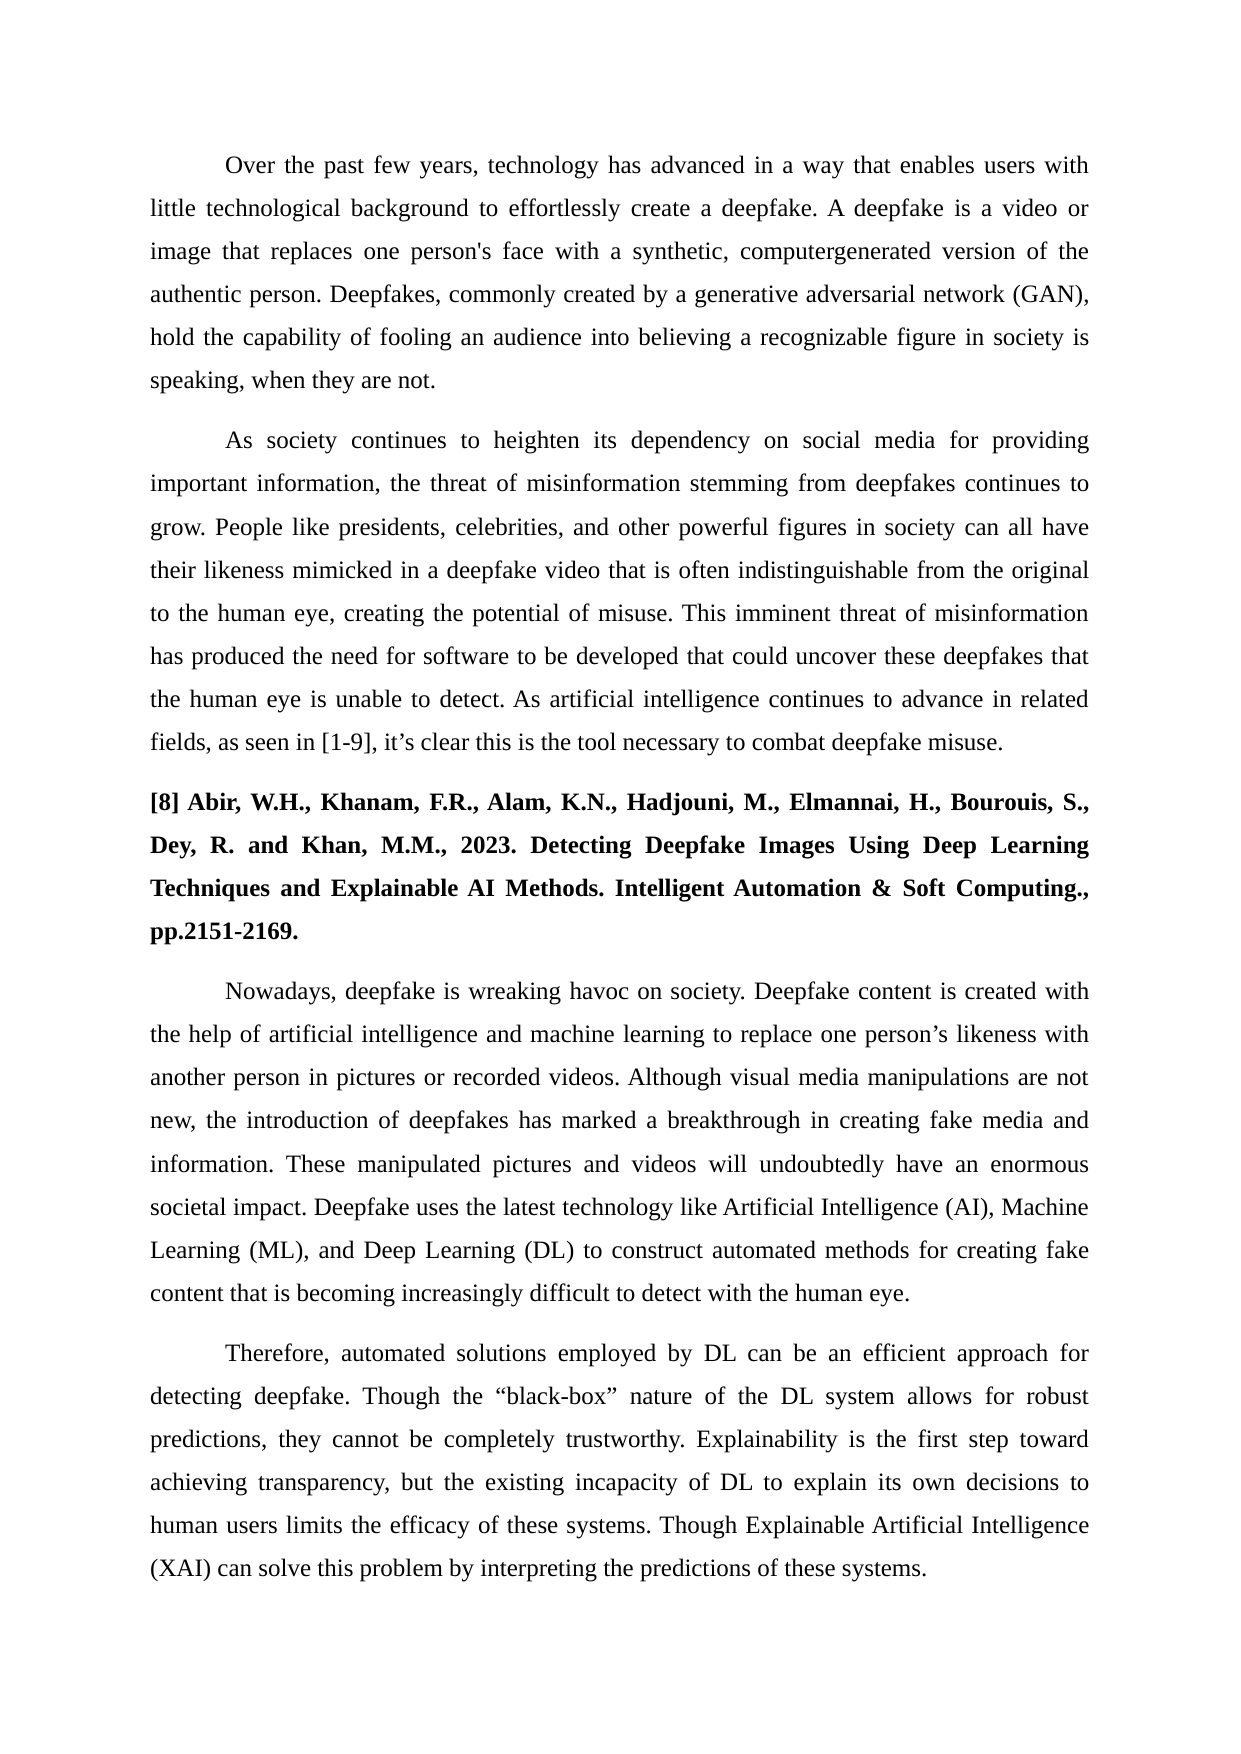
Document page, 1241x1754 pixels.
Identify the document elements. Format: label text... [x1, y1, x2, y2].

text Over the past few years, technology has advanced in a way that enables users with little technological background to effortlessly create a deepfake. A deepfake is a video or image that replaces one person's face with a synthetic, computergenerated version of the authentic person. Deepfakes, commonly created by a generative adversarial network (GAN), hold the capability of fooling an audience into believing a recognizable figure in society is speaking, when they are not. [150, 150, 1090, 394]
text As society continues to heighten its dependency on social media for providing important information, the threat of misinformation stemming from deepfakes continues to grow. People like presidents, celebrities, and other powerful figures in society can all have their likeness mimicked in a deepfake video that is often indistinguishable from the original to the human eye, creating the potential of misuse. This imminent threat of misinformation has produced the need for software to be developed that could uncover these deepfakes that the human eye is unable to detect. As artificial intelligence continues to advance in related fields, as seen in [1-9], it’s clear this is the tool necessary to combat deepfake misuse. [150, 425, 1090, 756]
text Therefore, automated solutions employed by DL can be an efficient approach for detecting deepfake. Though the “black-box” nature of the DL system allows for robust predictions, they cannot be completely trustworthy. Explainability is the first step toward achieving transparency, but the existing incapacity of DL to explain its own decisions to human users limits the efficacy of these systems. Though Explainable Artificial Intelligence (XAI) can solve this problem by interpreting the predictions of these systems. [150, 1338, 1090, 1582]
text [8] Abir, W.H., Khanam, F.R., Alam, K.N., Hadjouni, M., Elmannai, H., Bourouis, S., Dey, R. and Khan, M.M., 2023. Detecting Deepfake Images Using Deep Learning Techniques and Explainable AI Methods. Intelligent Automation & Soft Computing., pp.2151-2169. [150, 787, 1090, 945]
text Nowadays, deepfake is wreaking havoc on society. Deepfake content is created with the help of artificial intelligence and machine learning to replace one person’s likeness with another person in pictures or recorded videos. Although visual media manipulations are not new, the introduction of deepfakes has marked a breakthrough in creating fake media and information. These manipulated pictures and videos will undoubtedly have an enormous societal impact. Deepfake uses the latest technology like Artificial Intelligence (AI), Machine Learning (ML), and Deep Learning (DL) to construct automated methods for creating fake content that is becoming increasingly difficult to detect with the human eye. [150, 976, 1090, 1307]
